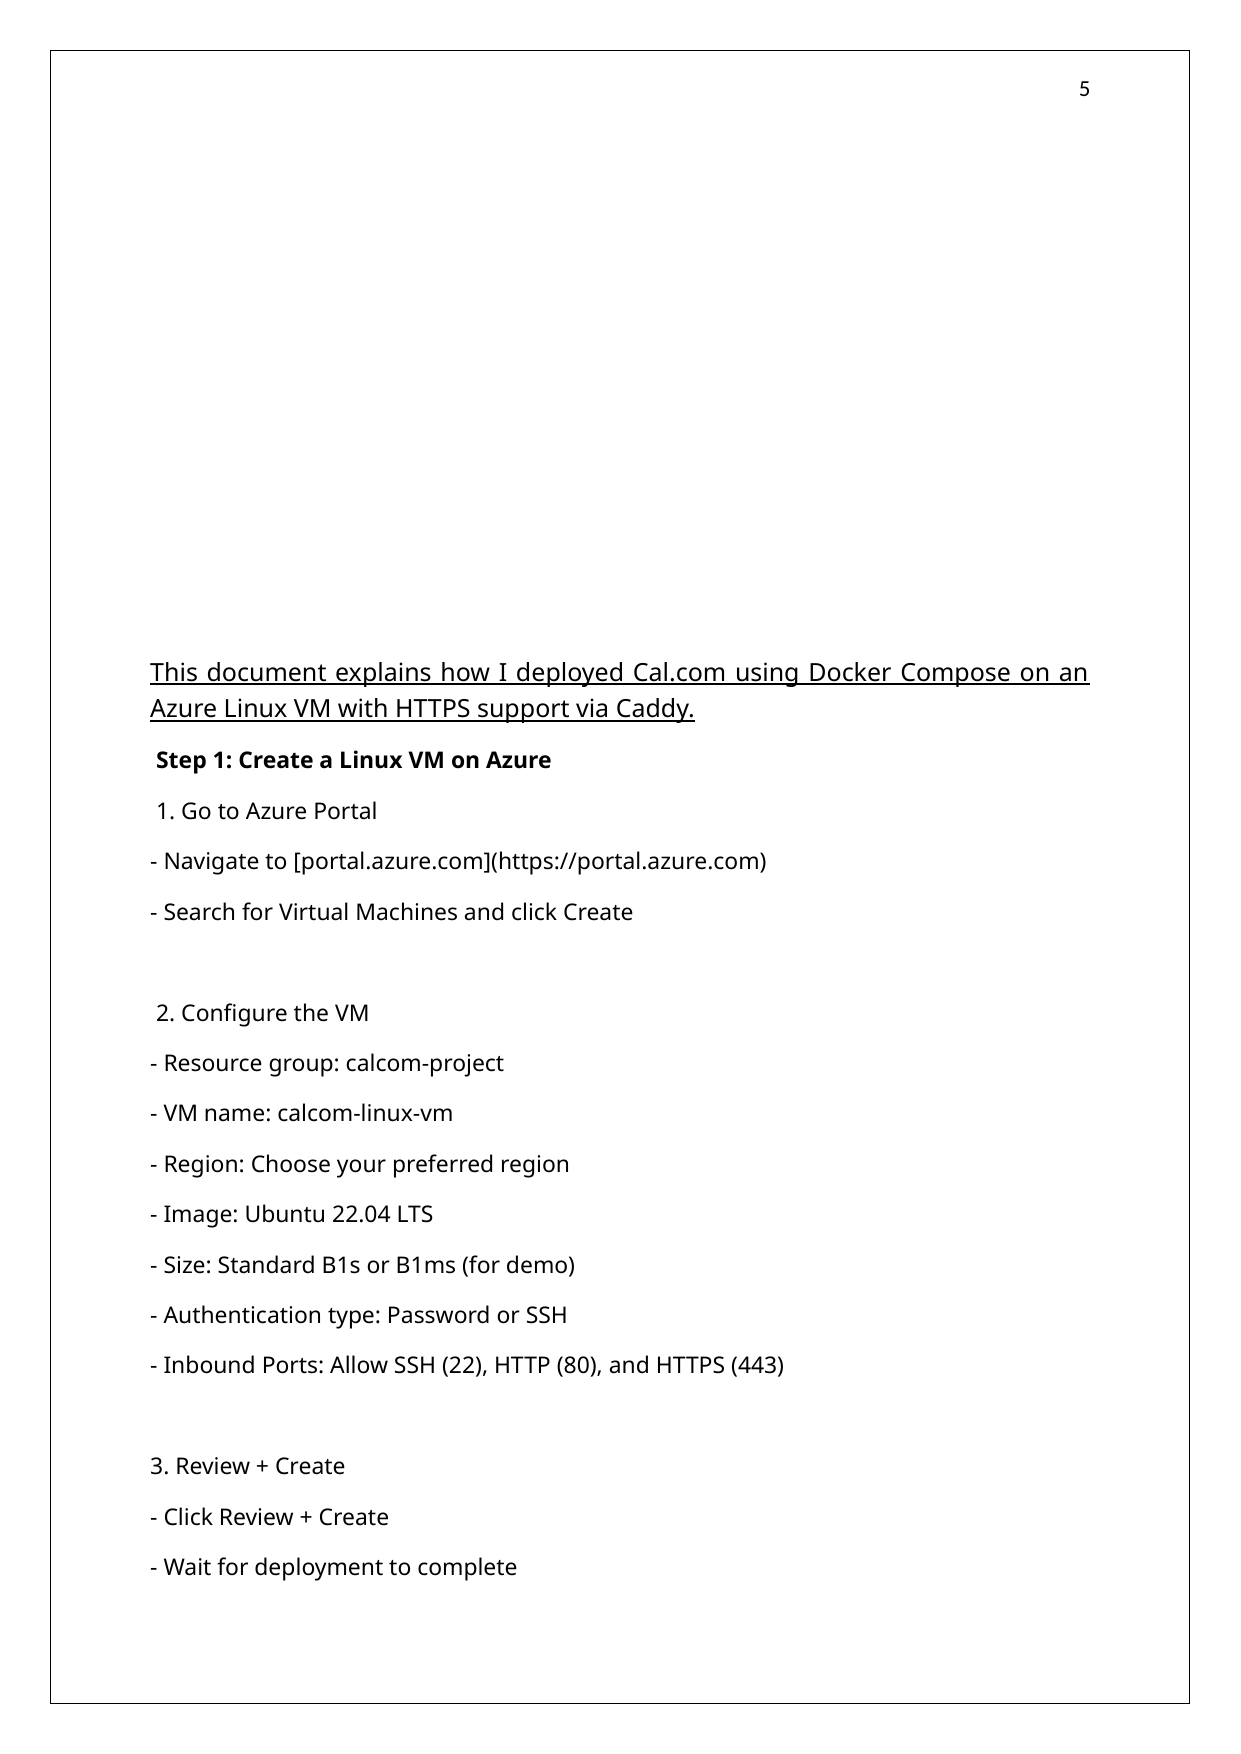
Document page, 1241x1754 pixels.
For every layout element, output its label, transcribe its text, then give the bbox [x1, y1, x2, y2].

text - Click Review + Create [150, 1501, 1090, 1532]
text This document explains how I deployed Cal.com using Docker Compose on an Azure Linux VM with HTTPS support via Caddy. [150, 654, 1090, 683]
text - Size: Standard B1s or B1ms (for demo) [150, 1248, 1090, 1280]
text - Image: Ubuntu 22.04 LTS [150, 1198, 1090, 1229]
text - Inbound Ports: Allow SSH (22), HTTP (80), and HTTPS (443) [150, 1349, 1090, 1381]
text - Wait for deployment to complete [150, 1551, 1090, 1582]
text 3. Review + Create [150, 1450, 1090, 1481]
text - Authentication type: Password or SSH [150, 1299, 1090, 1330]
text - Region: Choose your preferred region [150, 1148, 1090, 1179]
text - Search for Virtual Machines and click Create [150, 896, 1090, 927]
text - Resource group: calcom-project [150, 1047, 1090, 1078]
text 1. Go to Azure Portal [150, 795, 1090, 826]
text - VM name: calcom-linux-vm [150, 1097, 1090, 1128]
text - Navigate to [portal.azure.com](https://portal.azure.com) [150, 845, 1090, 876]
text 2. Configure the VM [150, 996, 1090, 1028]
text Step 1: Create a Linux VM on Azure [150, 744, 1090, 776]
text This document explains how I deployed Cal.com using Docker Compose on an Azure Linux VM with HTTPS support via Caddy. [150, 685, 1090, 725]
